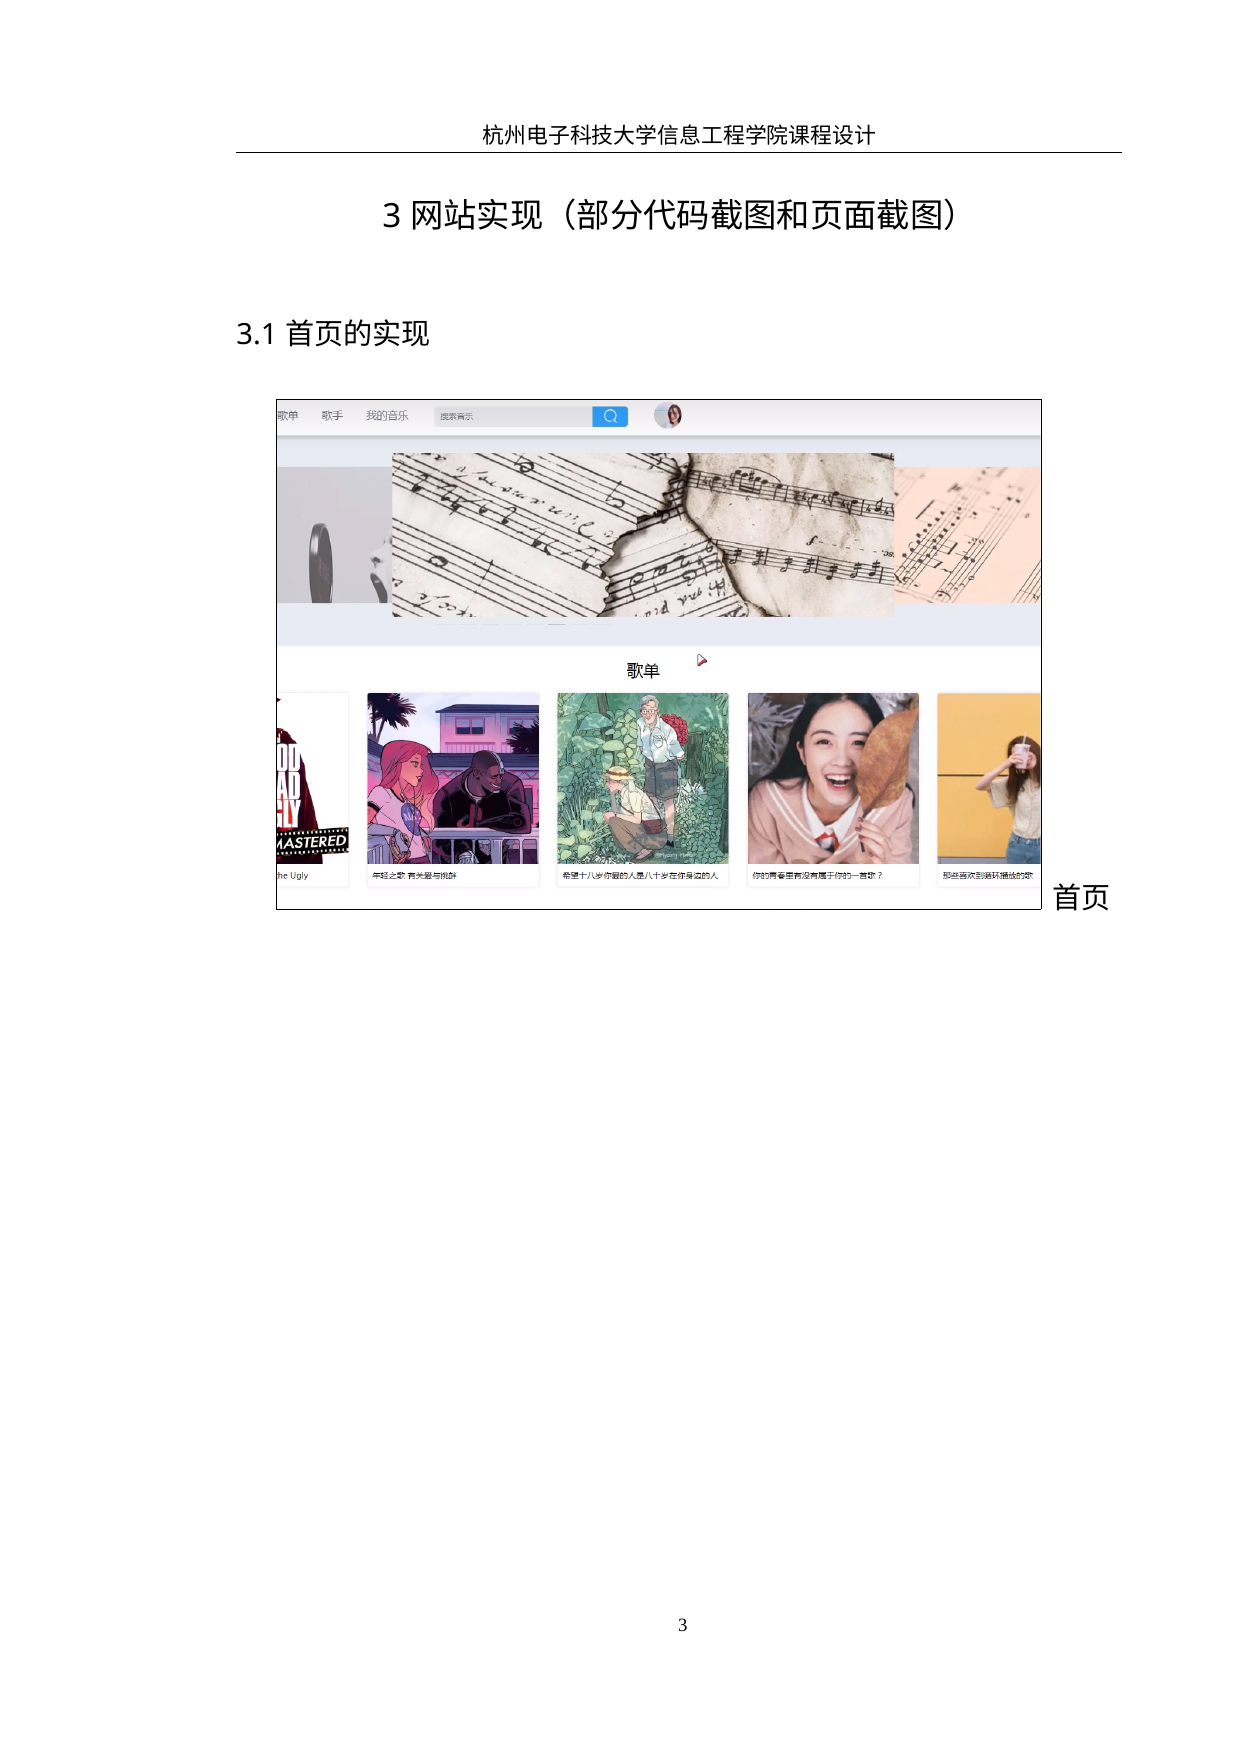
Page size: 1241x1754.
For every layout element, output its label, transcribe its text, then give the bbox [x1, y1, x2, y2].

text 首页 [236, 866, 1122, 925]
picture [277, 400, 1041, 908]
subtitle 3.1 首页的实现 [236, 302, 1122, 361]
subtitle 3 网站实现（部分代码截图和页面截图） [236, 183, 1122, 243]
